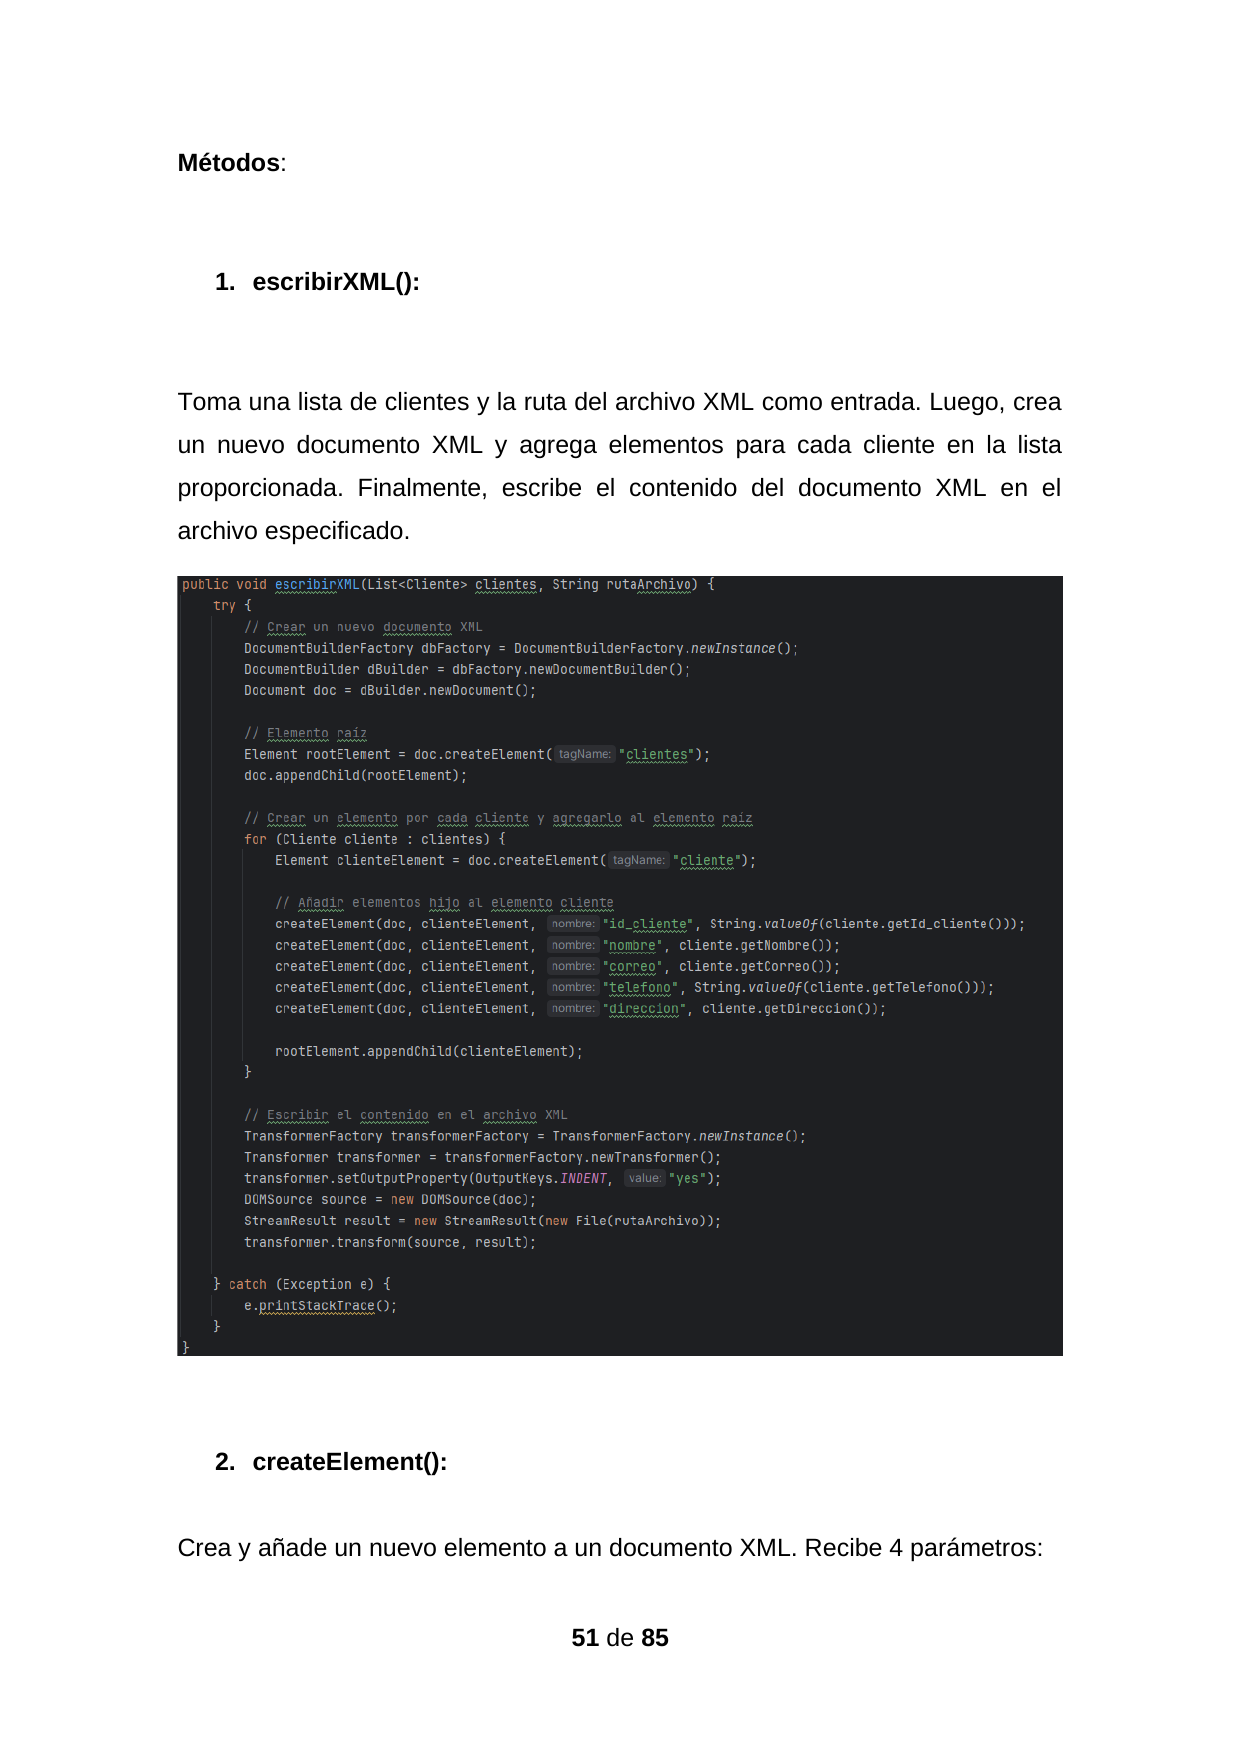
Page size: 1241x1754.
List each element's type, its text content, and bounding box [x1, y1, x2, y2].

list escribirXML(): [215, 267, 1063, 296]
list createElement(): [215, 1447, 1063, 1475]
text Toma una lista de clientes y la ruta del archivo XML como entrada. Luego, crea un nuevo documento XML y agrega elementos para cada cliente en la lista proporcionada. Finalmente, escribe el contenido del documento XML en el archivo especificado. [177, 387, 1063, 545]
picture [177, 576, 1063, 1356]
text Métodos: [177, 148, 1063, 176]
list Crea y añade un nuevo elemento a un documento XML. Recibe 4 parámetros: [177, 1533, 1063, 1562]
